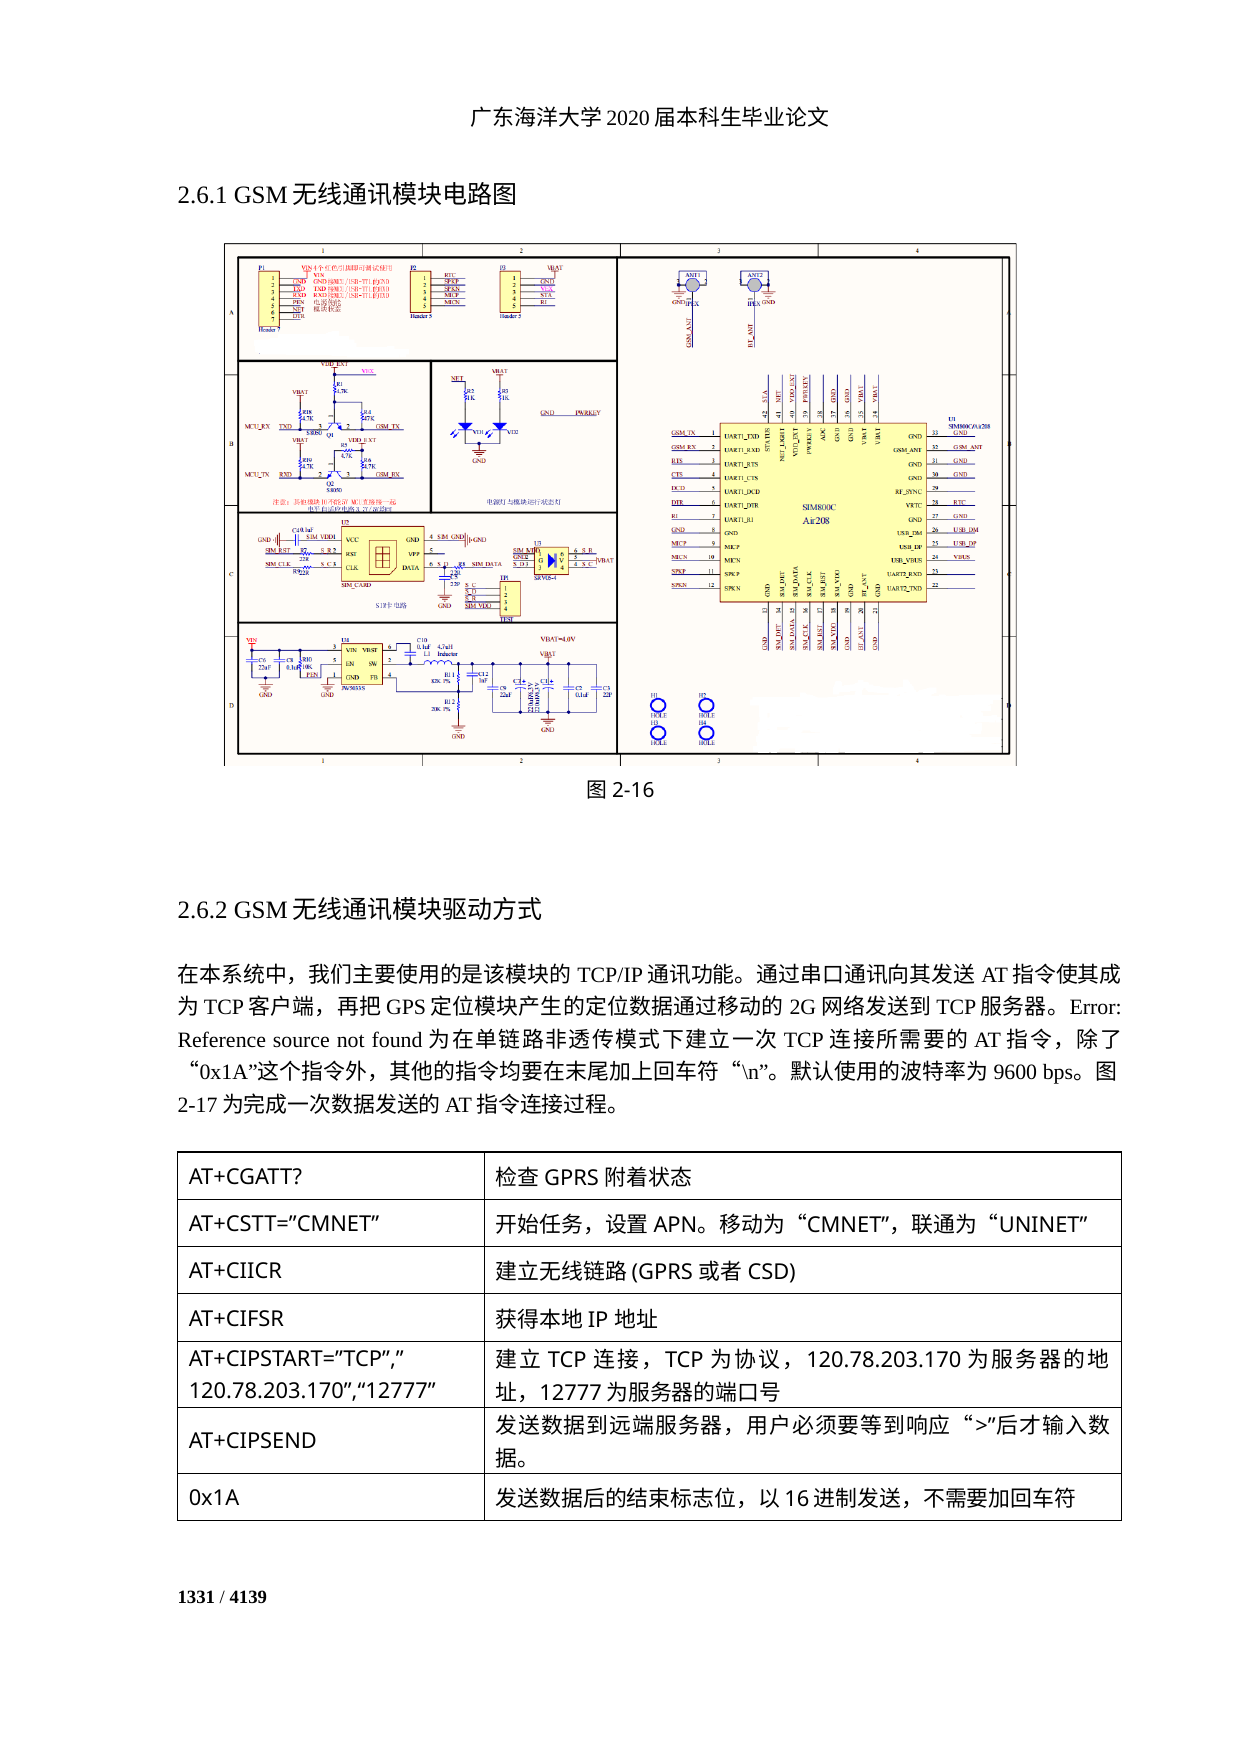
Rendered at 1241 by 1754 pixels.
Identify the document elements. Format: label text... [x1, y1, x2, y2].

table_header AT+CGATT? [178, 1153, 484, 1199]
table_header 检查 GPRS 附着状态 [485, 1153, 1121, 1199]
picture [223, 243, 1017, 766]
text 在本系统中，我们主要使用的是该模块的TCP/IP通讯功能。通过串口通讯向其发送AT指令使其成为TCP客户端，再把GPS定位模块产生的定位数据通过移动的2G网络发送到TCP服务器。表格 2-5为在单链路非透传模式下建立一次TCP连接所需要的AT指令，除了“0x1A”这个指令外，其他的指令均要在末尾加上回车符“\n”。默认使用的波特率为9600 bps。图 2-17为完成一次数据发送的AT指令连接过程。 [177, 956, 1122, 1119]
table_cell 发送数据后的结束标志位，以16进制发送，不需要加回车符 [485, 1474, 1121, 1520]
table_cell AT+CSTT=”CMNET” [178, 1200, 484, 1246]
table_cell 0x1A [178, 1474, 484, 1520]
table_cell AT+CIICR [178, 1247, 484, 1293]
table_cell AT+CIPSTART=”TCP”,” 120.78.203.170”,“12777” [178, 1342, 484, 1407]
table_cell 获得本地 IP 地址 [485, 1294, 1121, 1341]
table_cell 建立无线链路 (GPRS 或者 CSD) [485, 1247, 1121, 1293]
table_cell AT+CIFSR [178, 1294, 484, 1341]
table_cell 开始任务，设置 APN。移动为“CMNET”，联通为“UNINET” [485, 1200, 1121, 1246]
subtitle GSM无线通讯模块电路图 [177, 160, 1122, 225]
subtitle GSM无线通讯模块驱动方式 [177, 875, 1122, 940]
table_cell 建立TCP连接，TCP为协议，120.78.203.170为服务器的地址，12777为服务器的端口号 [485, 1342, 1121, 1407]
table_cell 发送数据到远端服务器，用户必须要等到响应“>”后才输入数据。 [485, 1408, 1121, 1473]
table_cell AT+CIPSEND [178, 1408, 484, 1473]
